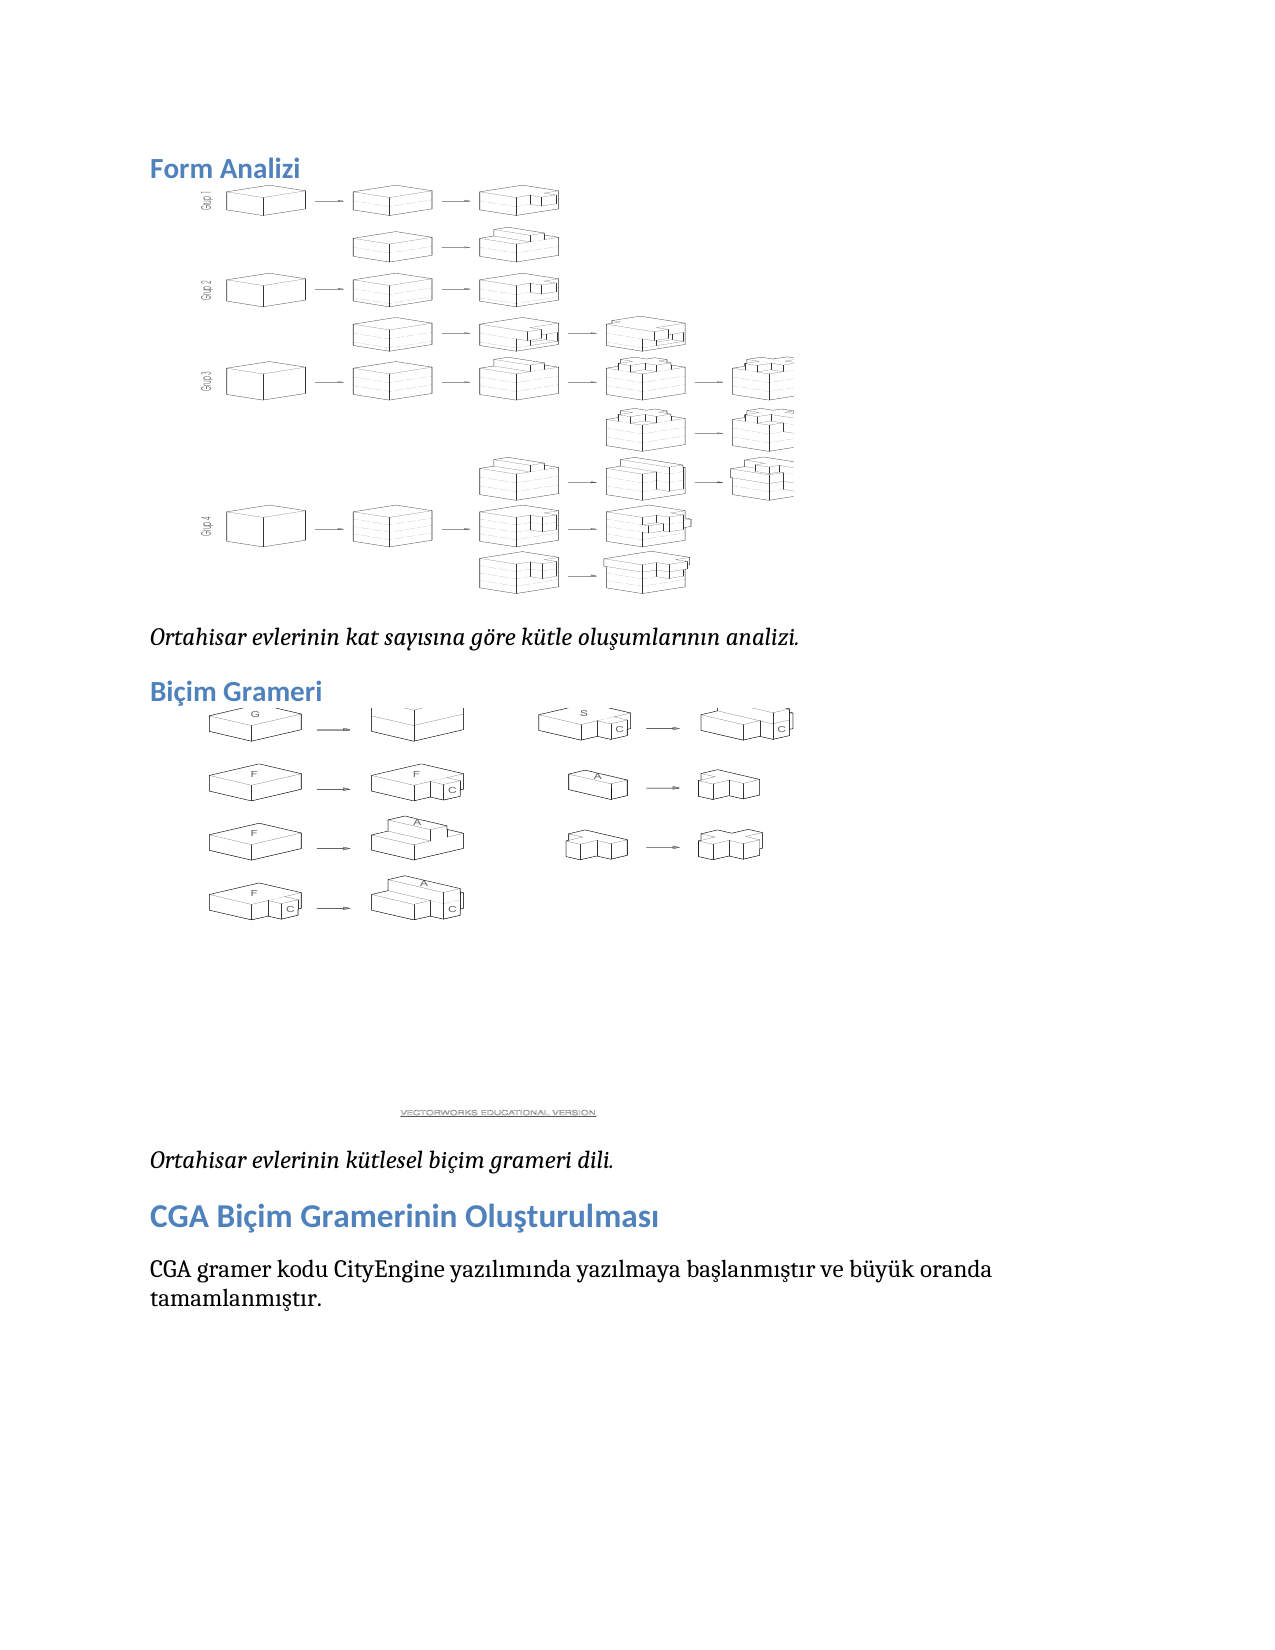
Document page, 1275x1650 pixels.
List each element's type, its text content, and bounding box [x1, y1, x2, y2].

text Ortahisar evlerinin kat sayısına göre kütle oluşumlarının analizi. [150, 623, 1125, 652]
text CGA gramer kodu CityEngine yazılımında yazılmaya başlanmıştır ve büyük oranda tamamlanmıştır. [150, 1255, 1125, 1312]
text Ortahisar evlerinin kütlesel biçim grameri dili. [150, 1146, 1125, 1174]
subtitle CGA Biçim Gramerinin Oluşturulması [150, 1195, 1125, 1236]
subtitle Form Analizi [150, 150, 1125, 186]
subtitle Biçim Grameri [150, 673, 1125, 708]
